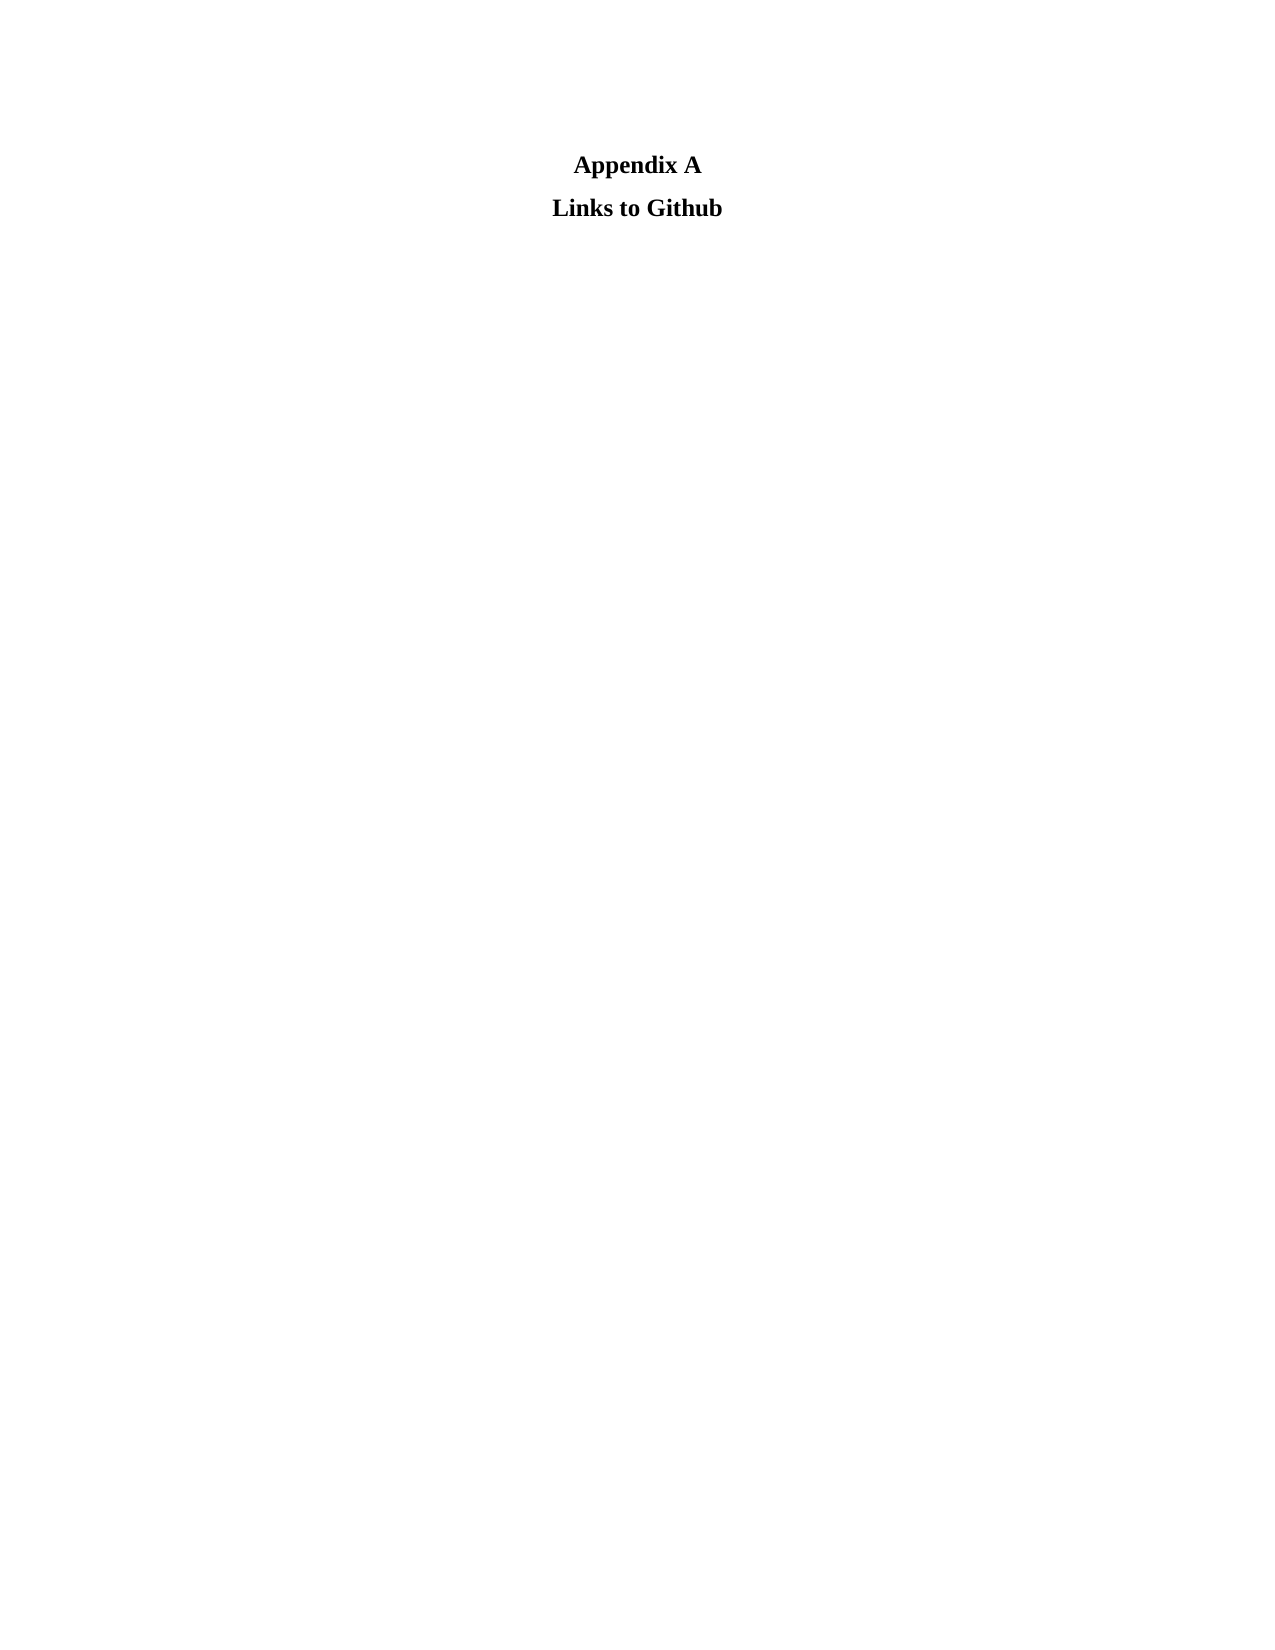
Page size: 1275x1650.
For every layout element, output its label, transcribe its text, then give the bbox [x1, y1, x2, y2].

text Appendix A [150, 150, 1125, 179]
text Links to Github [150, 193, 1125, 222]
